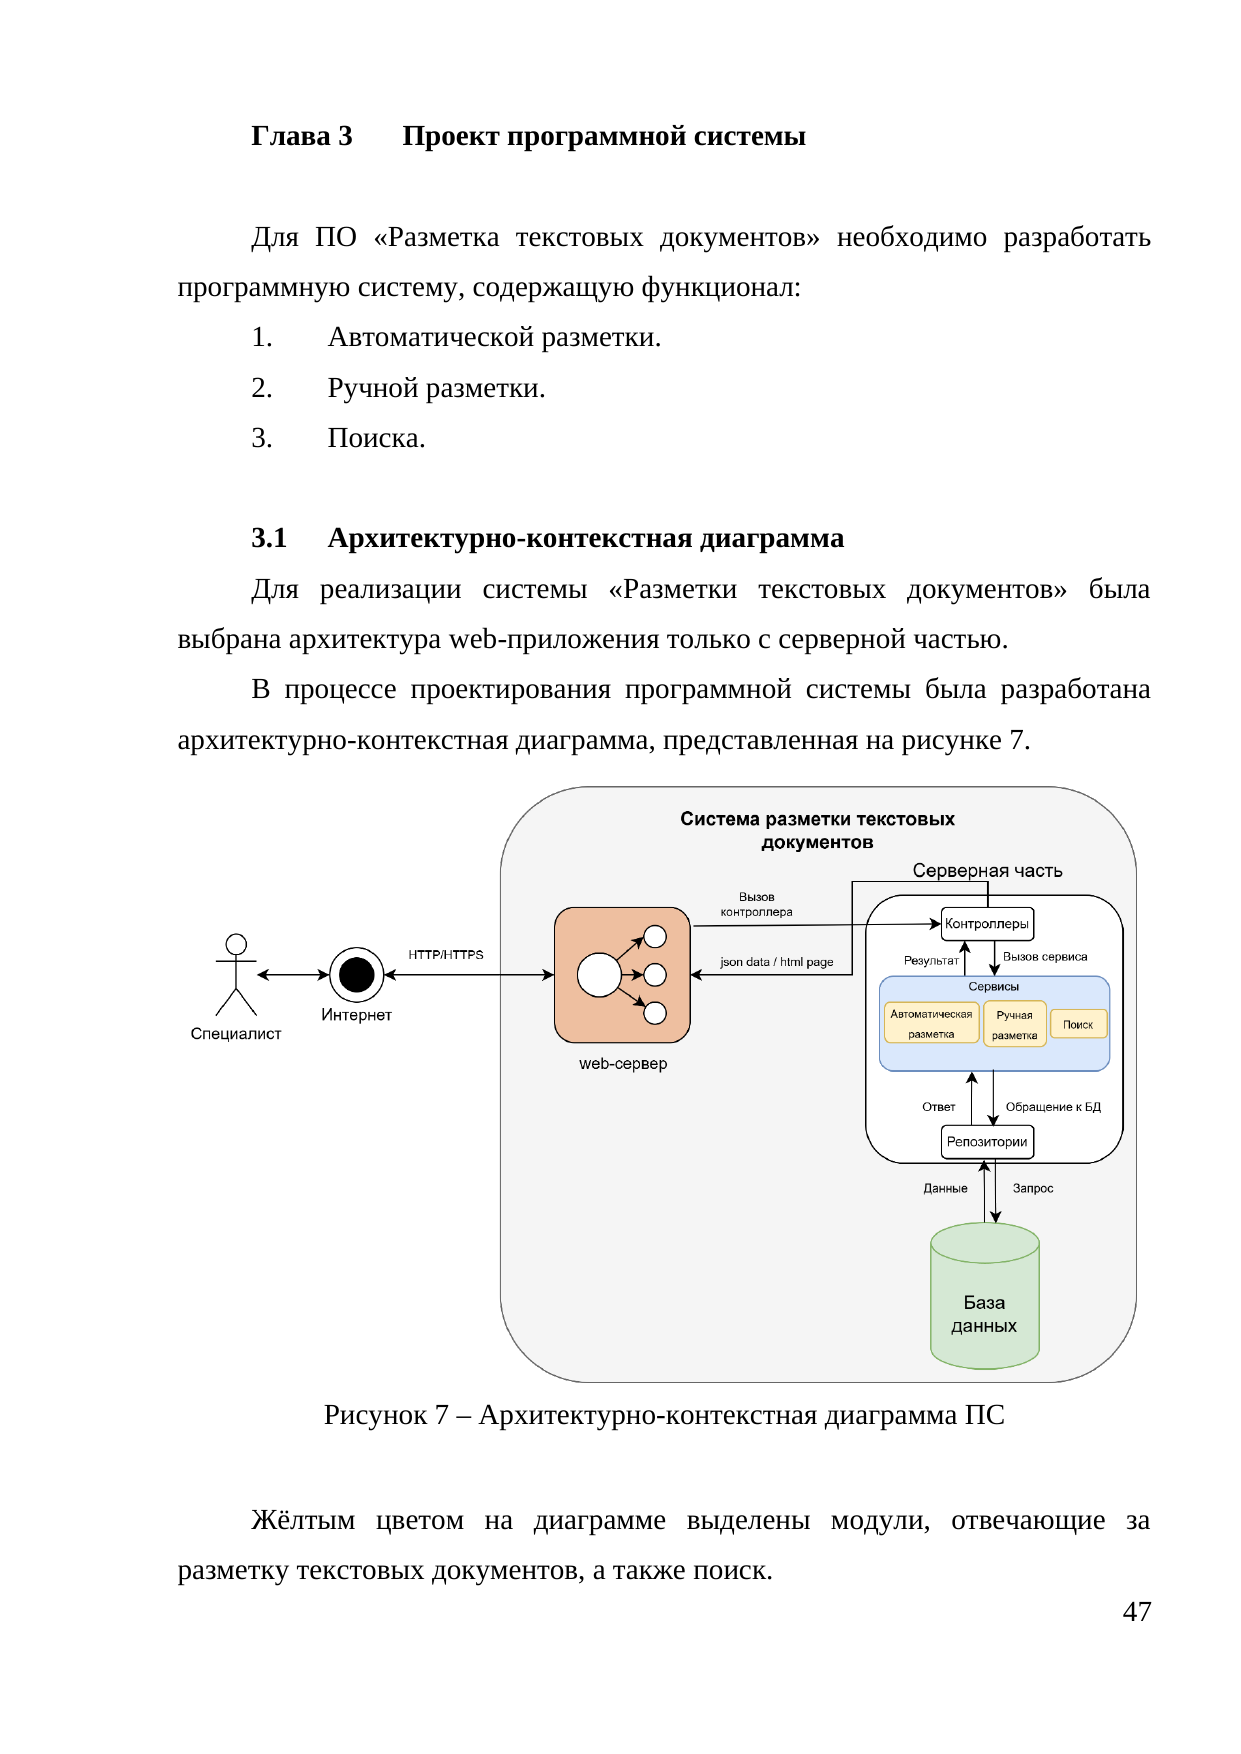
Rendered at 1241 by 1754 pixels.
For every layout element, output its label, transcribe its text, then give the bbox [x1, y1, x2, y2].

list Ручной разметки. [177, 370, 1152, 403]
text В процессе проектирования программной системы была разработана архитектурно-контекстная диаграмма, представленная на рисунке 7. [177, 672, 1152, 755]
list Поиска. [177, 420, 1152, 453]
text Жёлтым цветом на диаграмме выделены модули, отвечающие за разметку текстовых документов, а также поиск. [177, 1502, 1152, 1586]
subtitle Архитектурно-контекстная диаграмма [177, 521, 1152, 554]
subtitle Проект программной системы [177, 118, 1152, 152]
picture [177, 772, 1152, 1398]
text Рисунок 7 – Архитектурно-контекстная диаграмма ПС [177, 1398, 1152, 1431]
list Автоматической разметки. [177, 319, 1152, 353]
text Для ПО «Разметка текстовых документов» необходимо разработать программную систему, содержащую функционал: [177, 219, 1152, 303]
text Для реализации системы «Разметки текстовых документов» была выбрана архитектура web-приложения только с серверной частью. [177, 571, 1152, 655]
